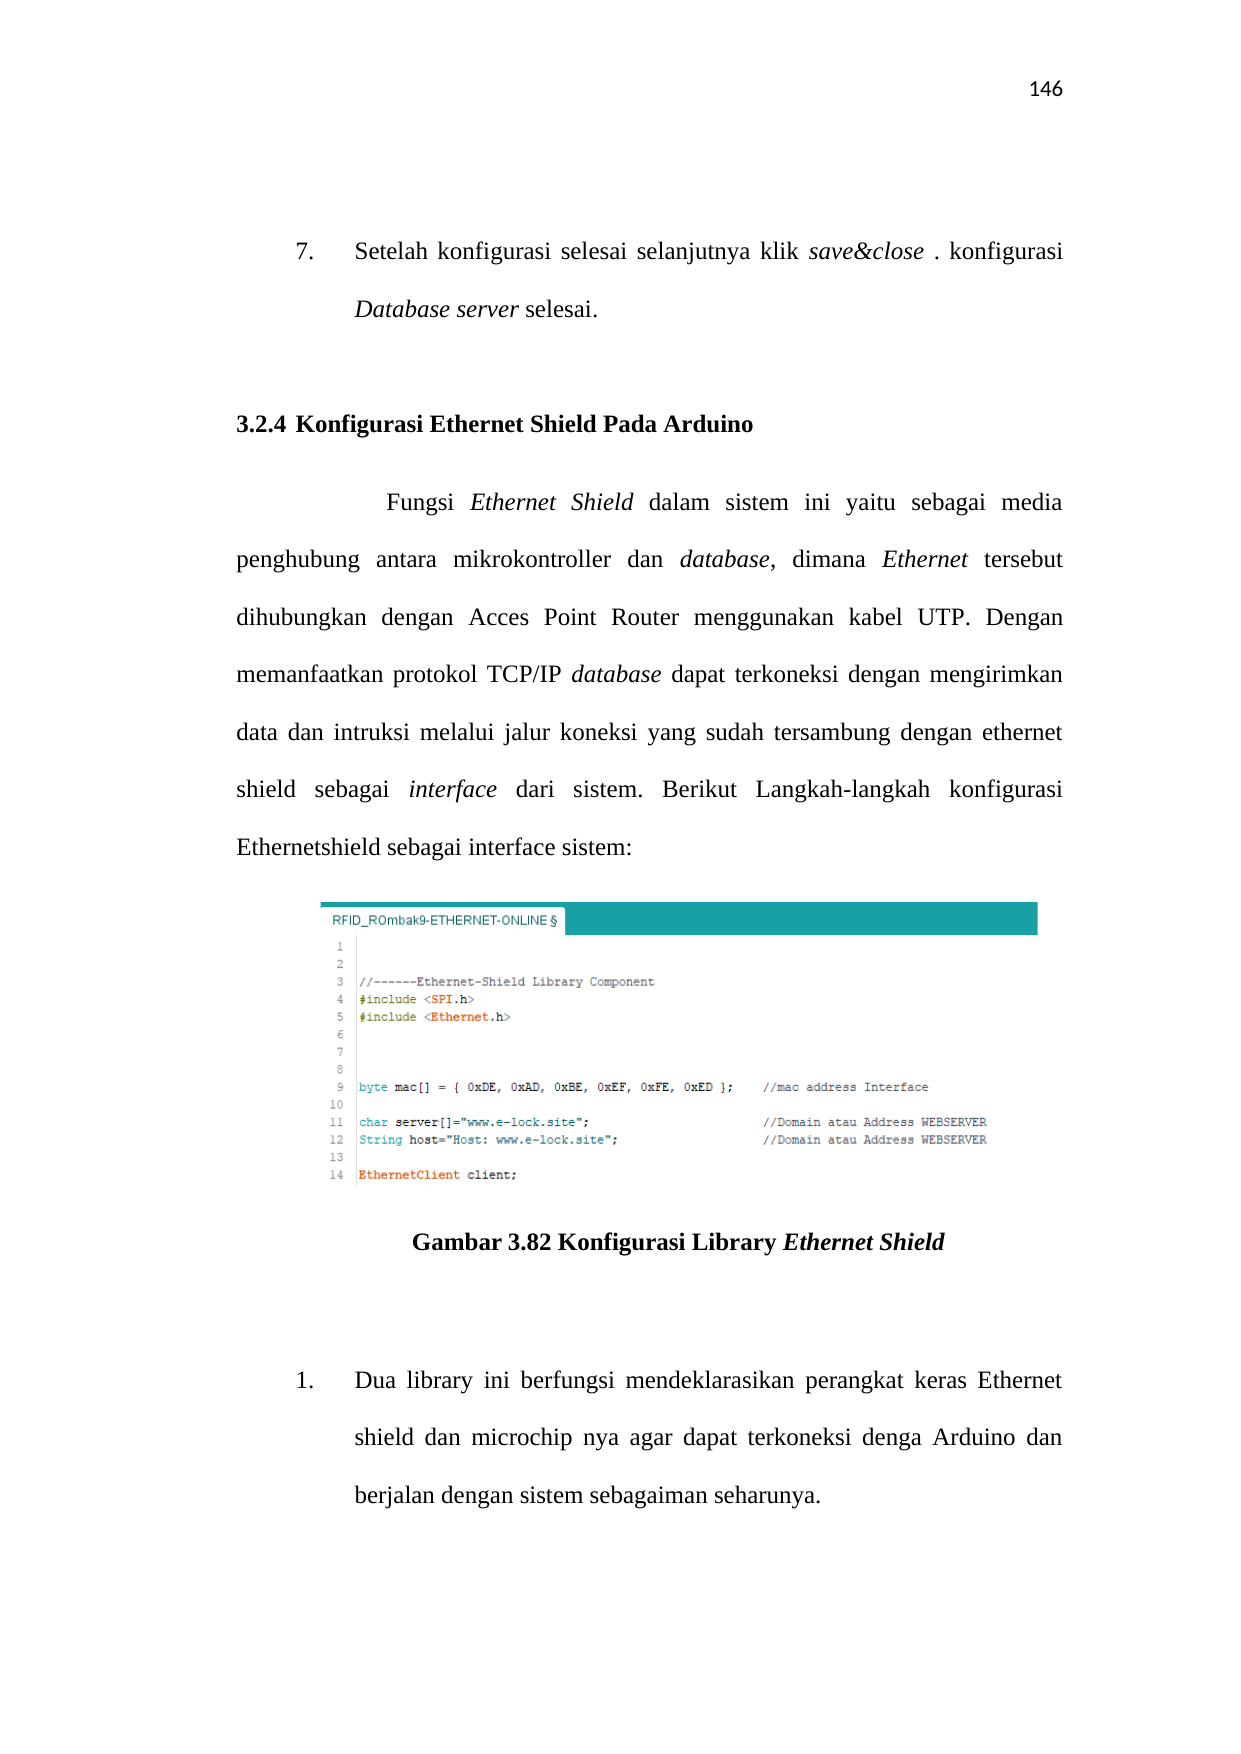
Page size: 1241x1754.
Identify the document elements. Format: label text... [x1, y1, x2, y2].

picture [320, 902, 1038, 1186]
text Fungsi Ethernet Shield dalam sistem ini yaitu sebagai media penghubung antara mikrokontroller dan database, dimana Ethernet tersebut dihubungkan dengan Acces Point Router menggunakan kabel UTP. Dengan memanfaatkan protokol TCP/IP database dapat terkoneksi dengan mengirimkan data dan intruksi melalui jalur koneksi yang sudah tersambung dengan ethernet shield sebagai interface dari sistem. Berikut Langkah-langkah konfigurasi Ethernetshield sebagai interface sistem: [236, 487, 1063, 861]
list Setelah konfigurasi selesai selanjutnya klik save&close . konfigurasi Database server selesai. [295, 236, 1063, 322]
list Dua library ini berfungsi mendeklarasikan perangkat keras Ethernet shield dan microchip nya agar dapat terkoneksi denga Arduino dan berjalan dengan sistem sebagaiman seharunya. [295, 1365, 1063, 1508]
list Gambar 3.82 Konfigurasi Library Ethernet Shield [236, 1227, 1063, 1256]
text 3.2.4 Konfigurasi Ethernet Shield Pada Arduino [236, 409, 1063, 437]
